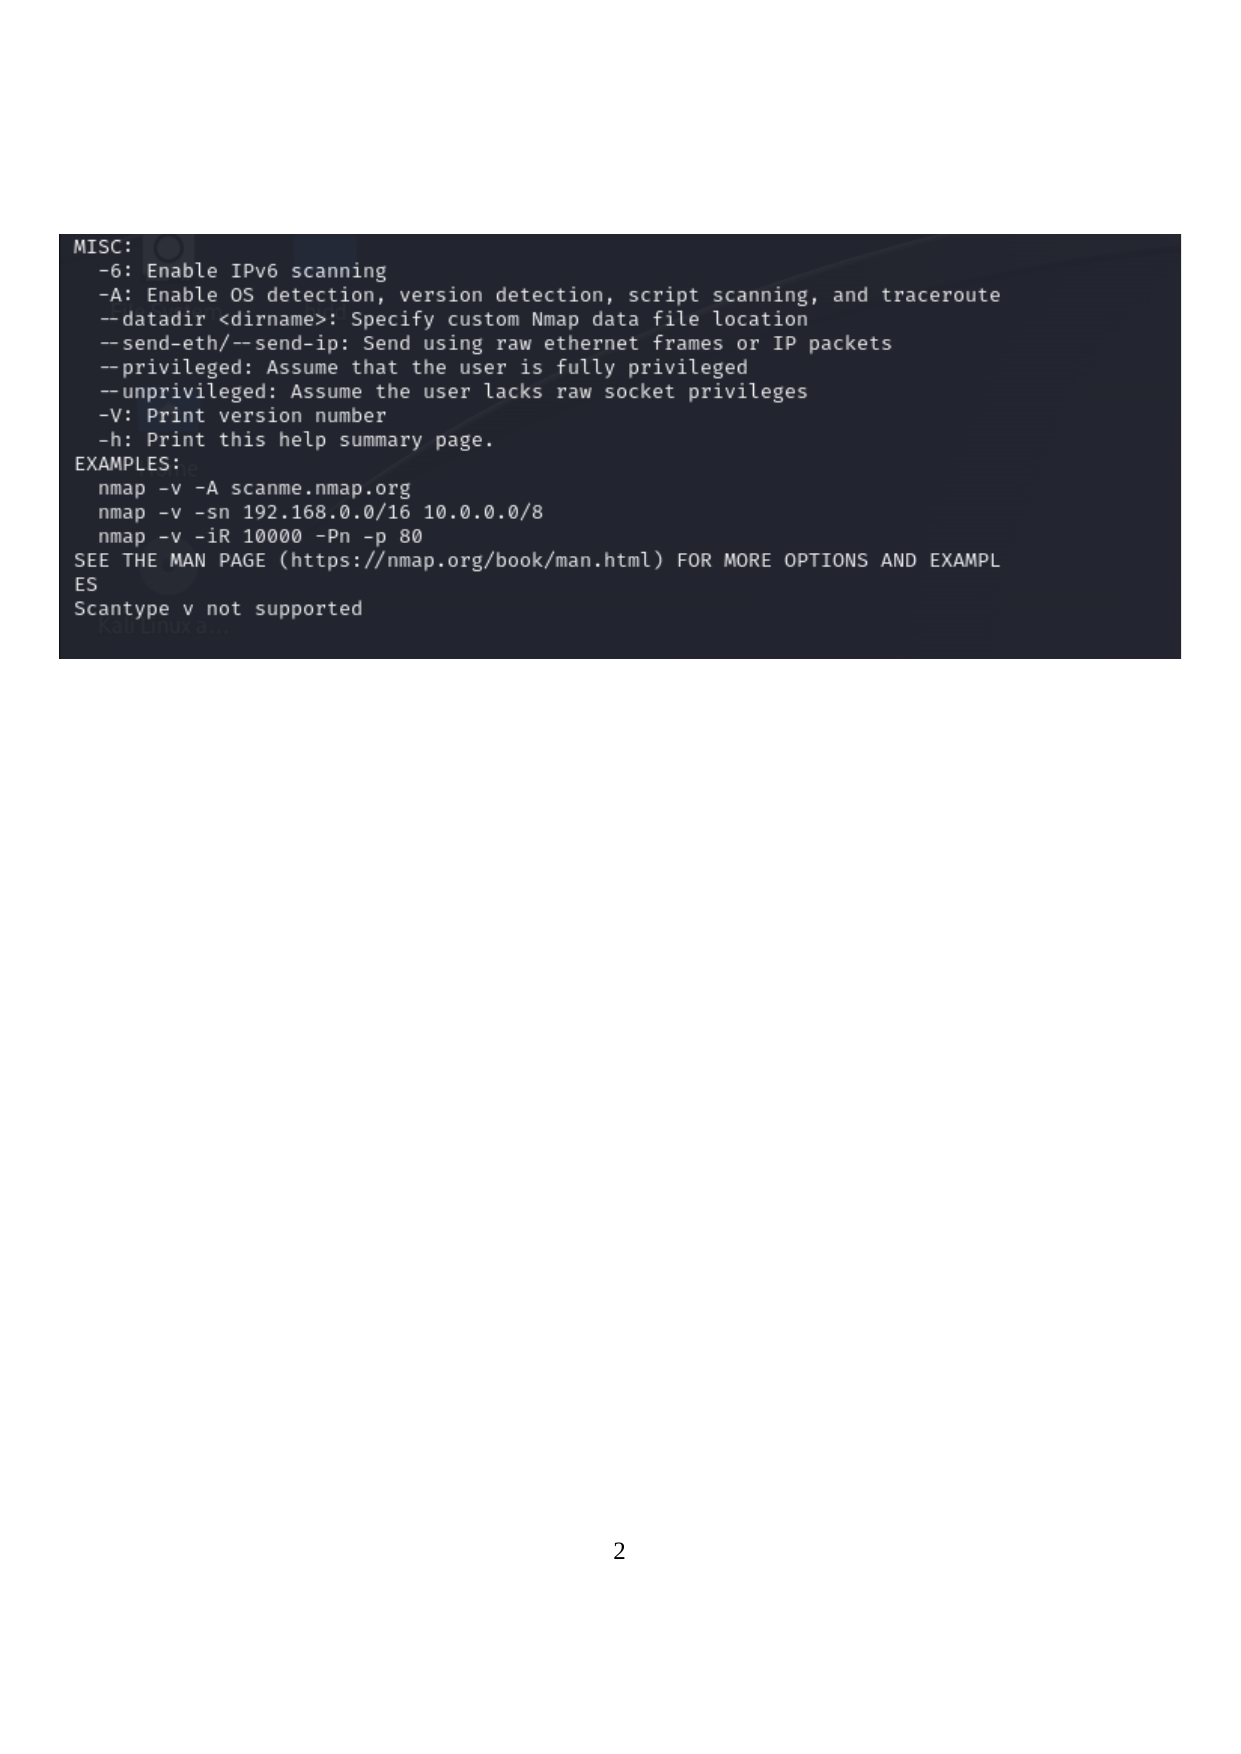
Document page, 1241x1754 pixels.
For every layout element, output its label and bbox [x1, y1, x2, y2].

picture [59, 234, 1182, 659]
